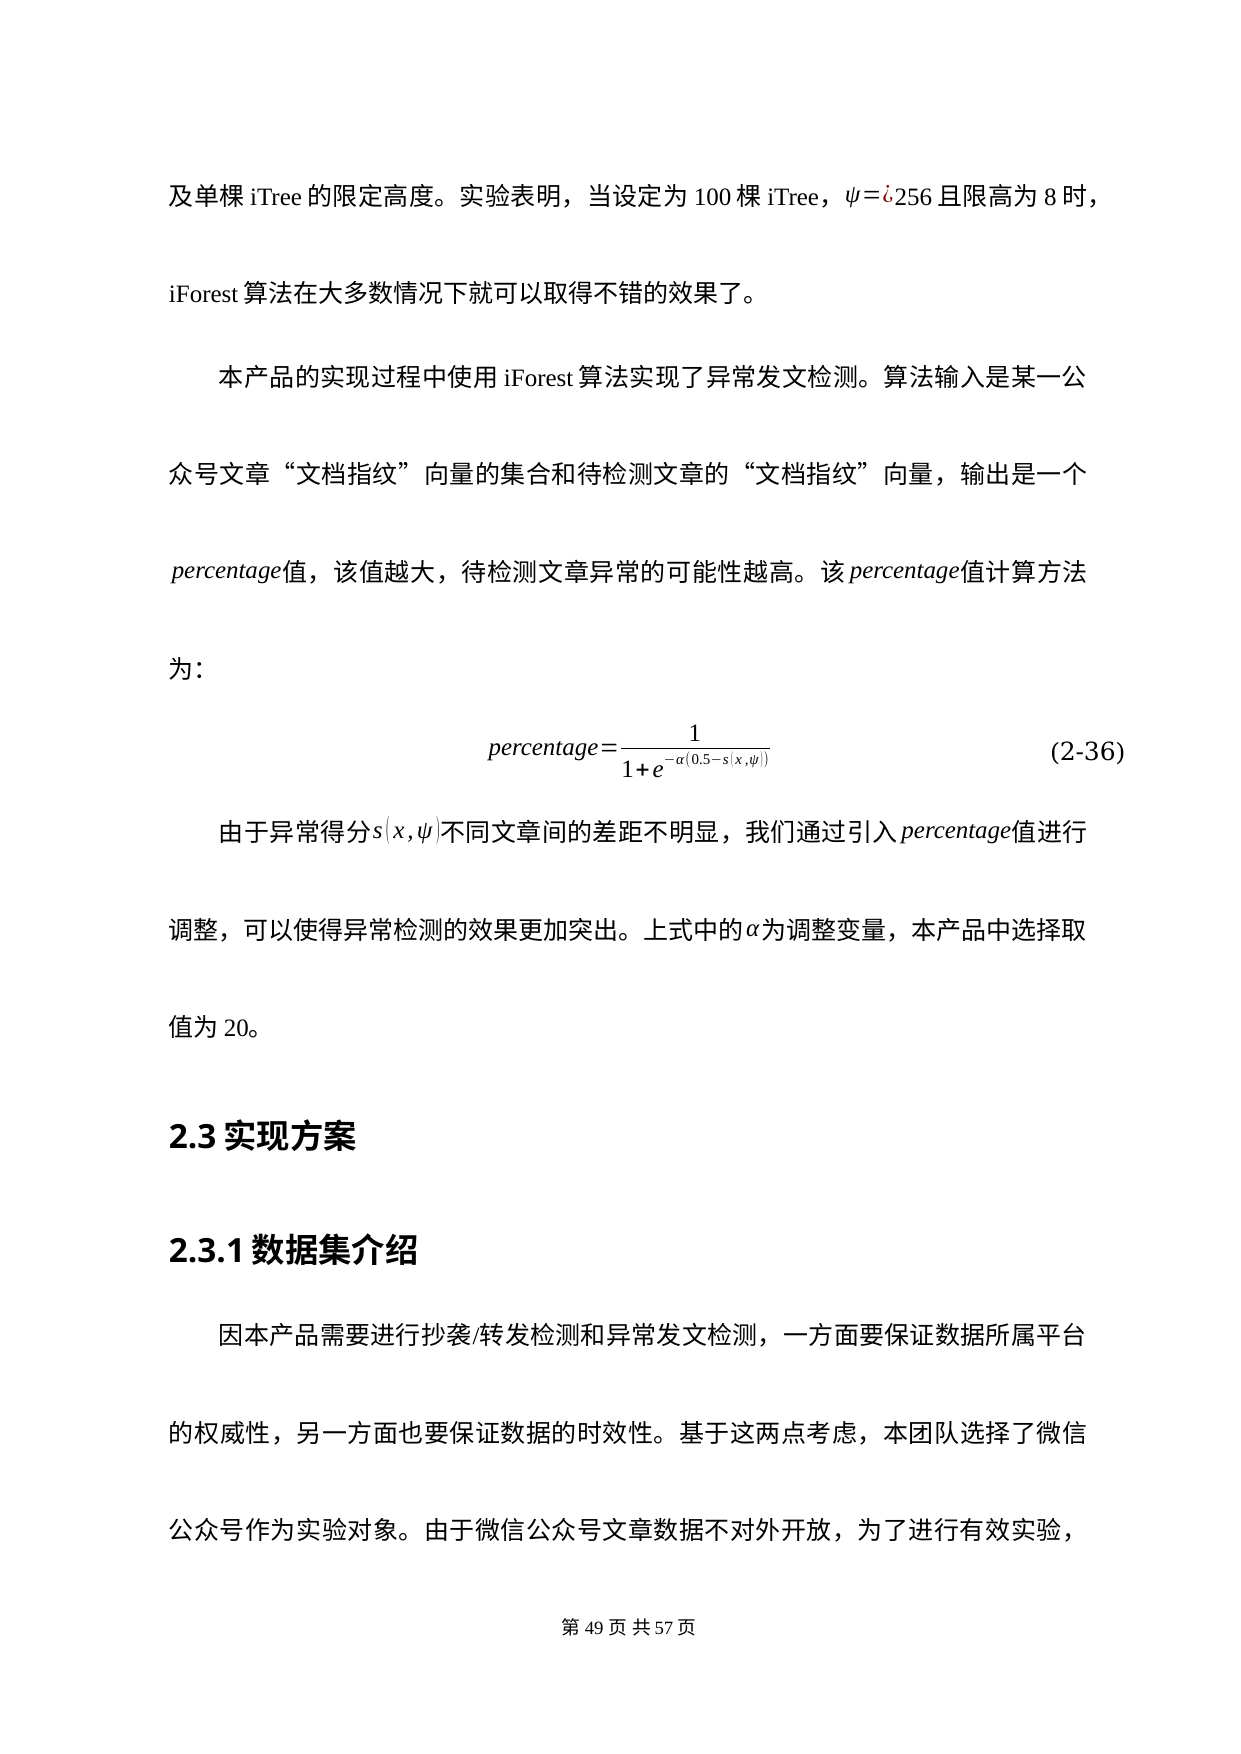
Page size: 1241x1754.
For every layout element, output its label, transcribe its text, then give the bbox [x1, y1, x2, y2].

subtitle 2.3.1数据集介绍 [169, 1216, 1087, 1281]
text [169, 162, 1087, 324]
text (2-36) [169, 718, 1087, 783]
text 由于异常得分不同文章间的差距不明显，我们通过引入值进行调整，可以使得异常检测的效果更加突出。上式中的为调整变量，本产品中选择取值为20。 [169, 798, 1087, 1058]
title 2.3实现方案 [169, 1101, 1087, 1166]
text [169, 1301, 1087, 1561]
text 本产品的实现过程中使用iForest算法实现了异常发文检测。算法输入是某一公众号文章“文档指纹”向量的集合和待检测文章的“文档指纹”向量，输出是一个值，该值越大，待检测文章异常的可能性越高。该值计算方法为： [169, 343, 1087, 700]
